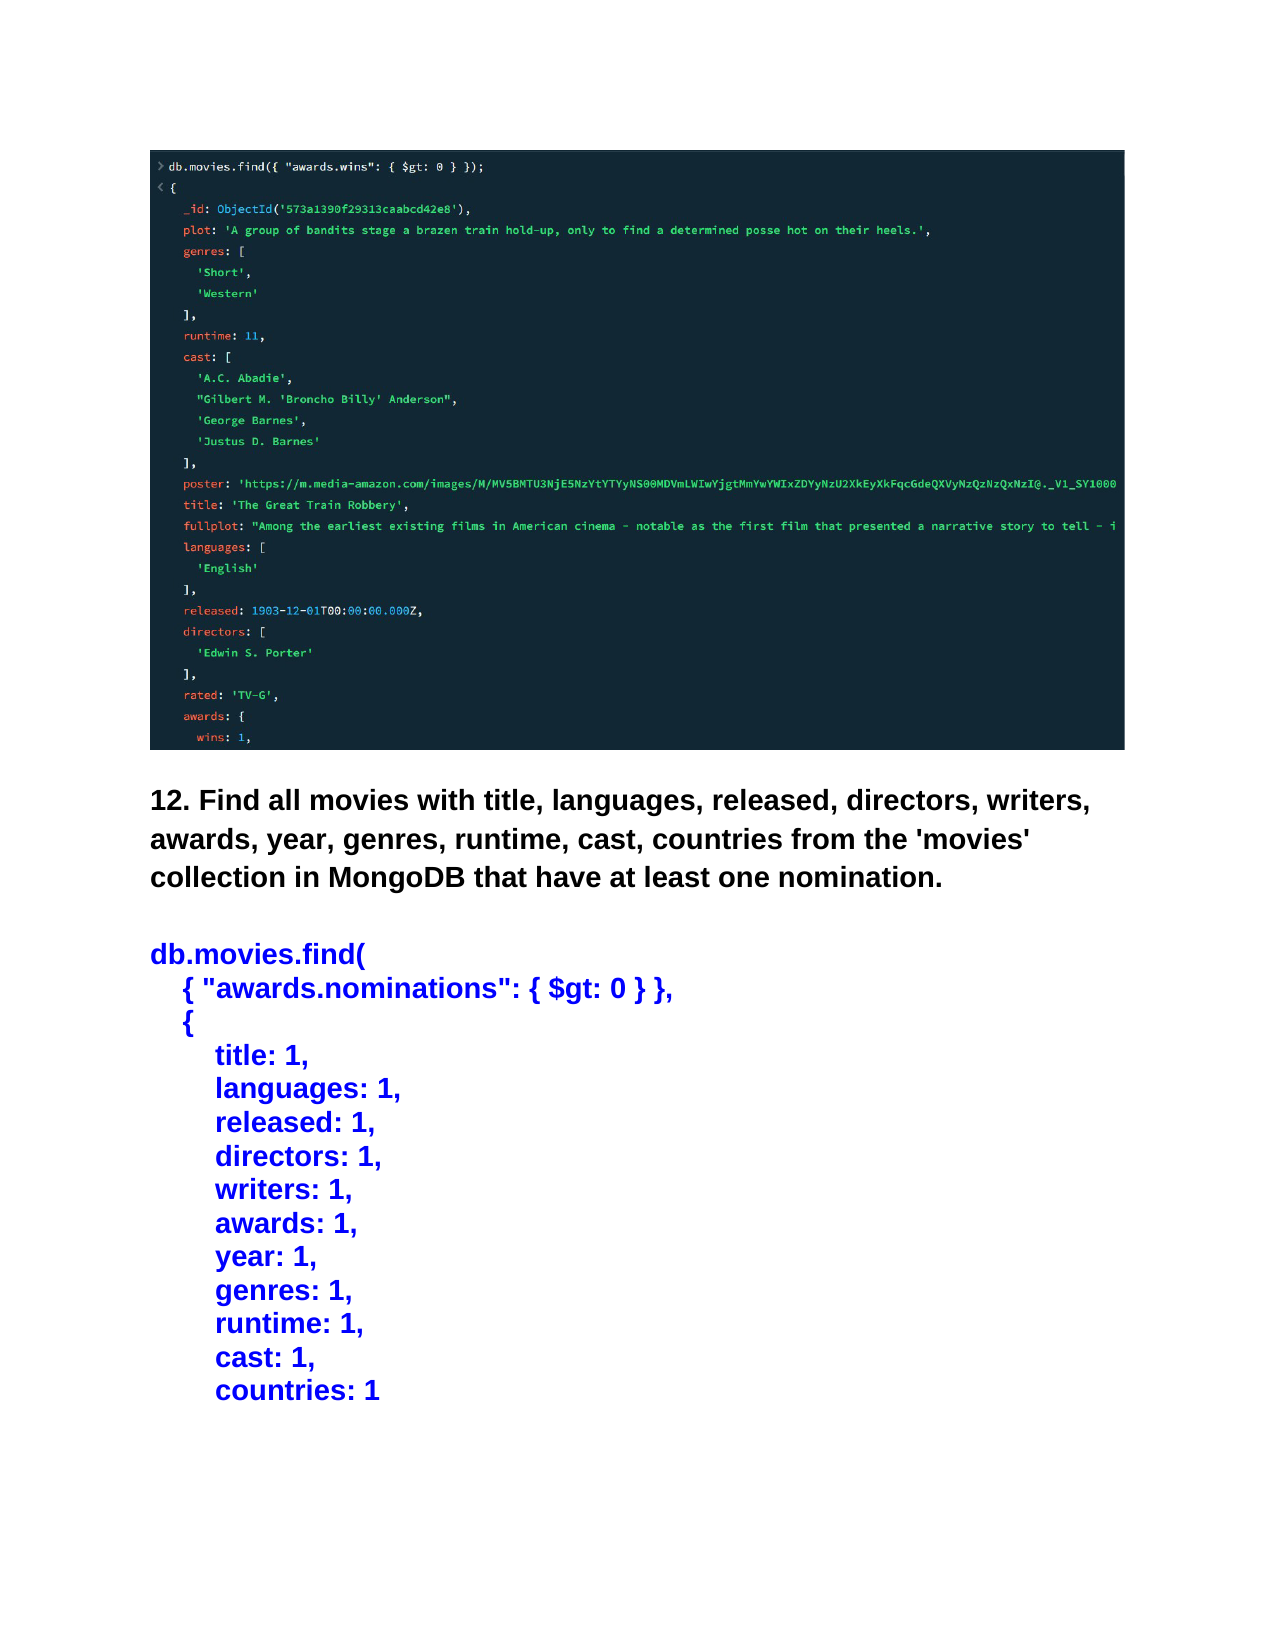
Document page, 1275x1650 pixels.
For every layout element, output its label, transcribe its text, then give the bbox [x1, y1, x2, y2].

text { "awards.nominations": { $gt: 0 } }, [182, 971, 1210, 1004]
text released: 1, [215, 1105, 1210, 1139]
text db.movies.find( [150, 937, 1210, 971]
text languages: 1, [215, 1072, 1210, 1105]
text year: 1, [215, 1239, 1210, 1273]
text directors: 1, [215, 1139, 1210, 1172]
text genres: 1, [215, 1273, 1210, 1306]
picture [150, 150, 1125, 750]
text countries: 1 [215, 1373, 1210, 1407]
text writers: 1, [215, 1172, 1210, 1206]
text cast: 1, [215, 1340, 1210, 1373]
text runtime: 1, [215, 1306, 1210, 1340]
text { [182, 1004, 1210, 1038]
text awards: 1, [215, 1206, 1210, 1239]
text title: 1, [215, 1038, 1210, 1072]
list Find all movies with title, languages, released, directors, writers, awards, year, genres, runtime, cast, countries from the 'movies' collection in MongoDB that have at least one nomination. [150, 783, 1092, 894]
